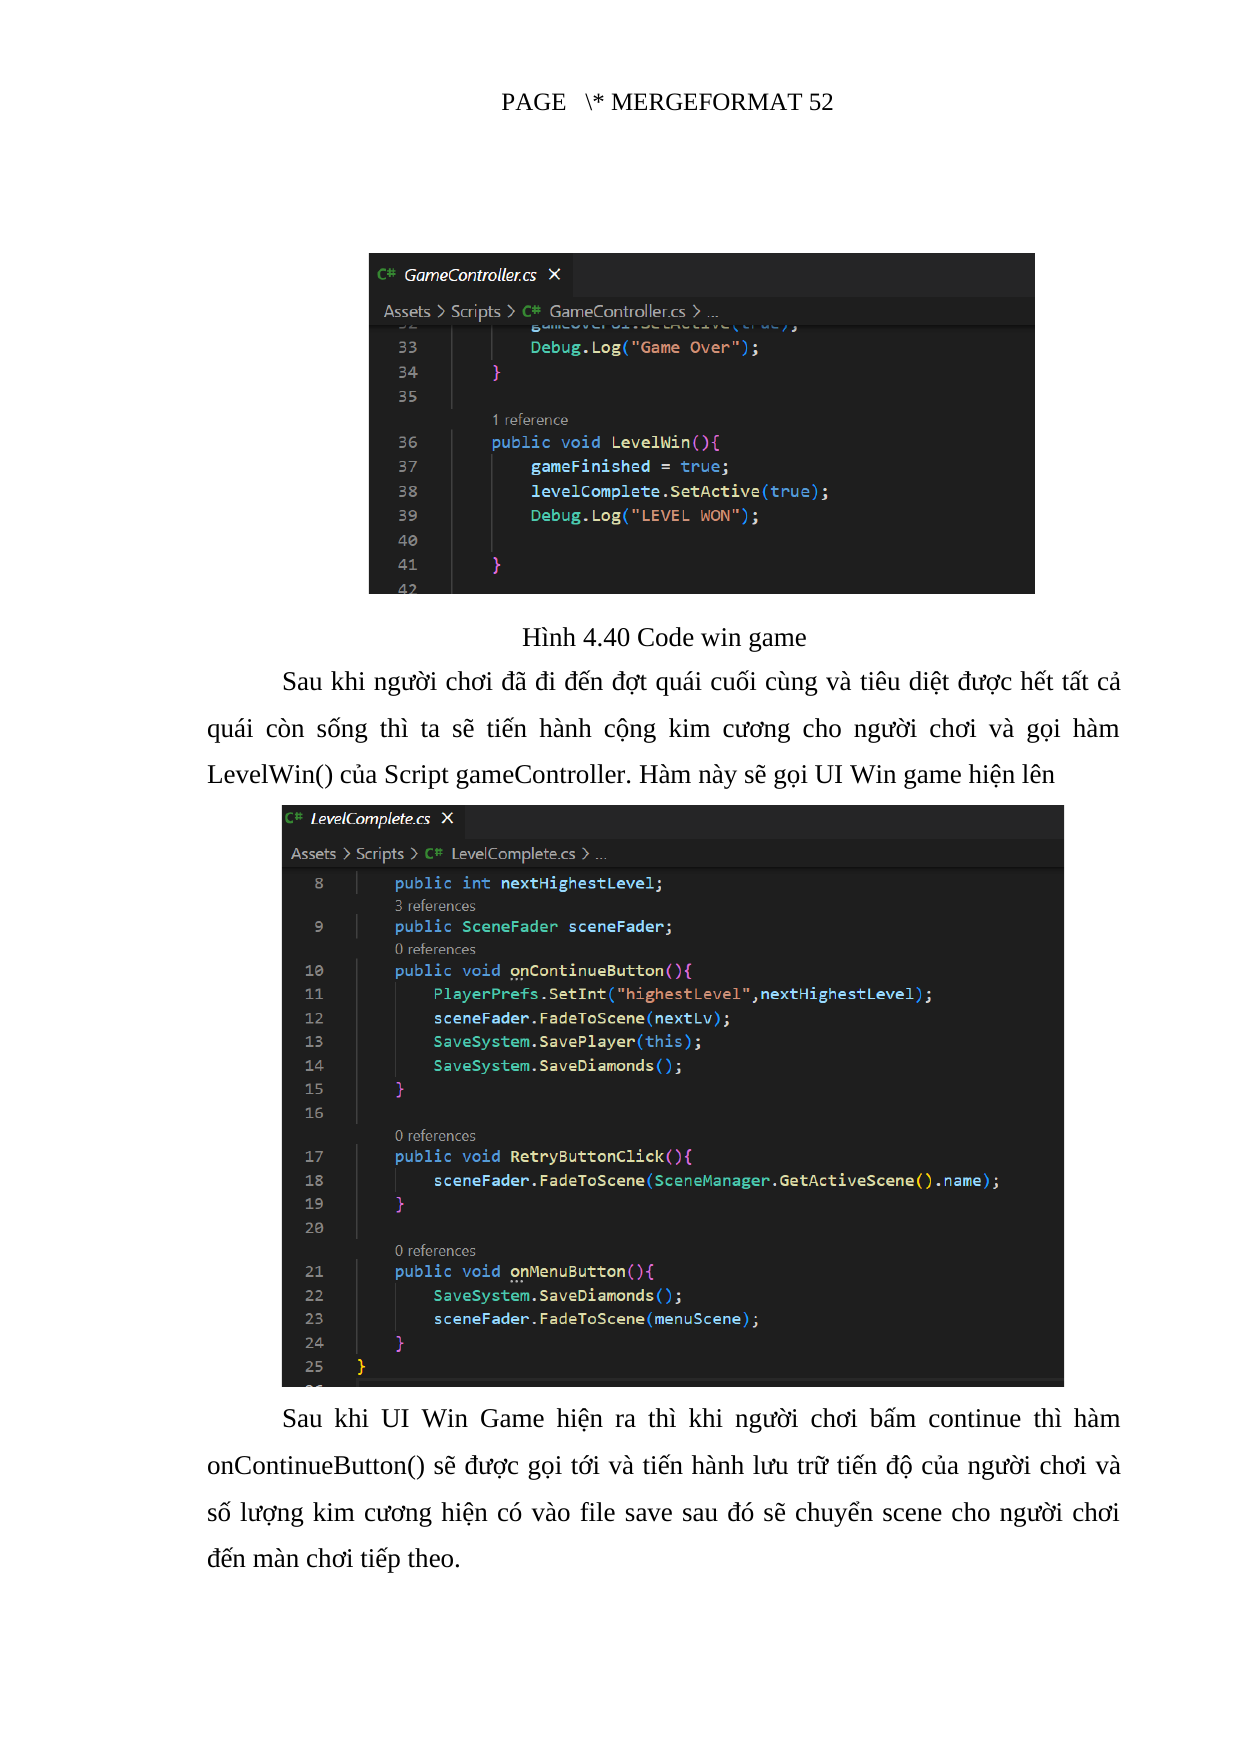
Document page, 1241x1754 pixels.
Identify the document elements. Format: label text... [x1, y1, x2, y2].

text Sau khi UI Win Game hiện ra thì khi người chơi bấm continue thì hàm onContinueButton() sẽ được gọi tới và tiến hành lưu trữ tiến độ của người chơi và số lượng kim cương hiện có vào file save sau đó sẽ chuyển scene cho người chơi đến màn chơi tiếp theo. [207, 1403, 1122, 1574]
picture [281, 805, 1065, 1387]
picture [368, 253, 1035, 594]
text Sau khi người chơi đã đi đến đợt quái cuối cùng và tiêu diệt được hết tất cả quái còn sống thì ta sẽ tiến hành cộng kim cương cho người chơi và gọi hàm LevelWin() của Script gameController. Hàm này sẽ gọi UI Win game hiện lên [207, 665, 1122, 789]
